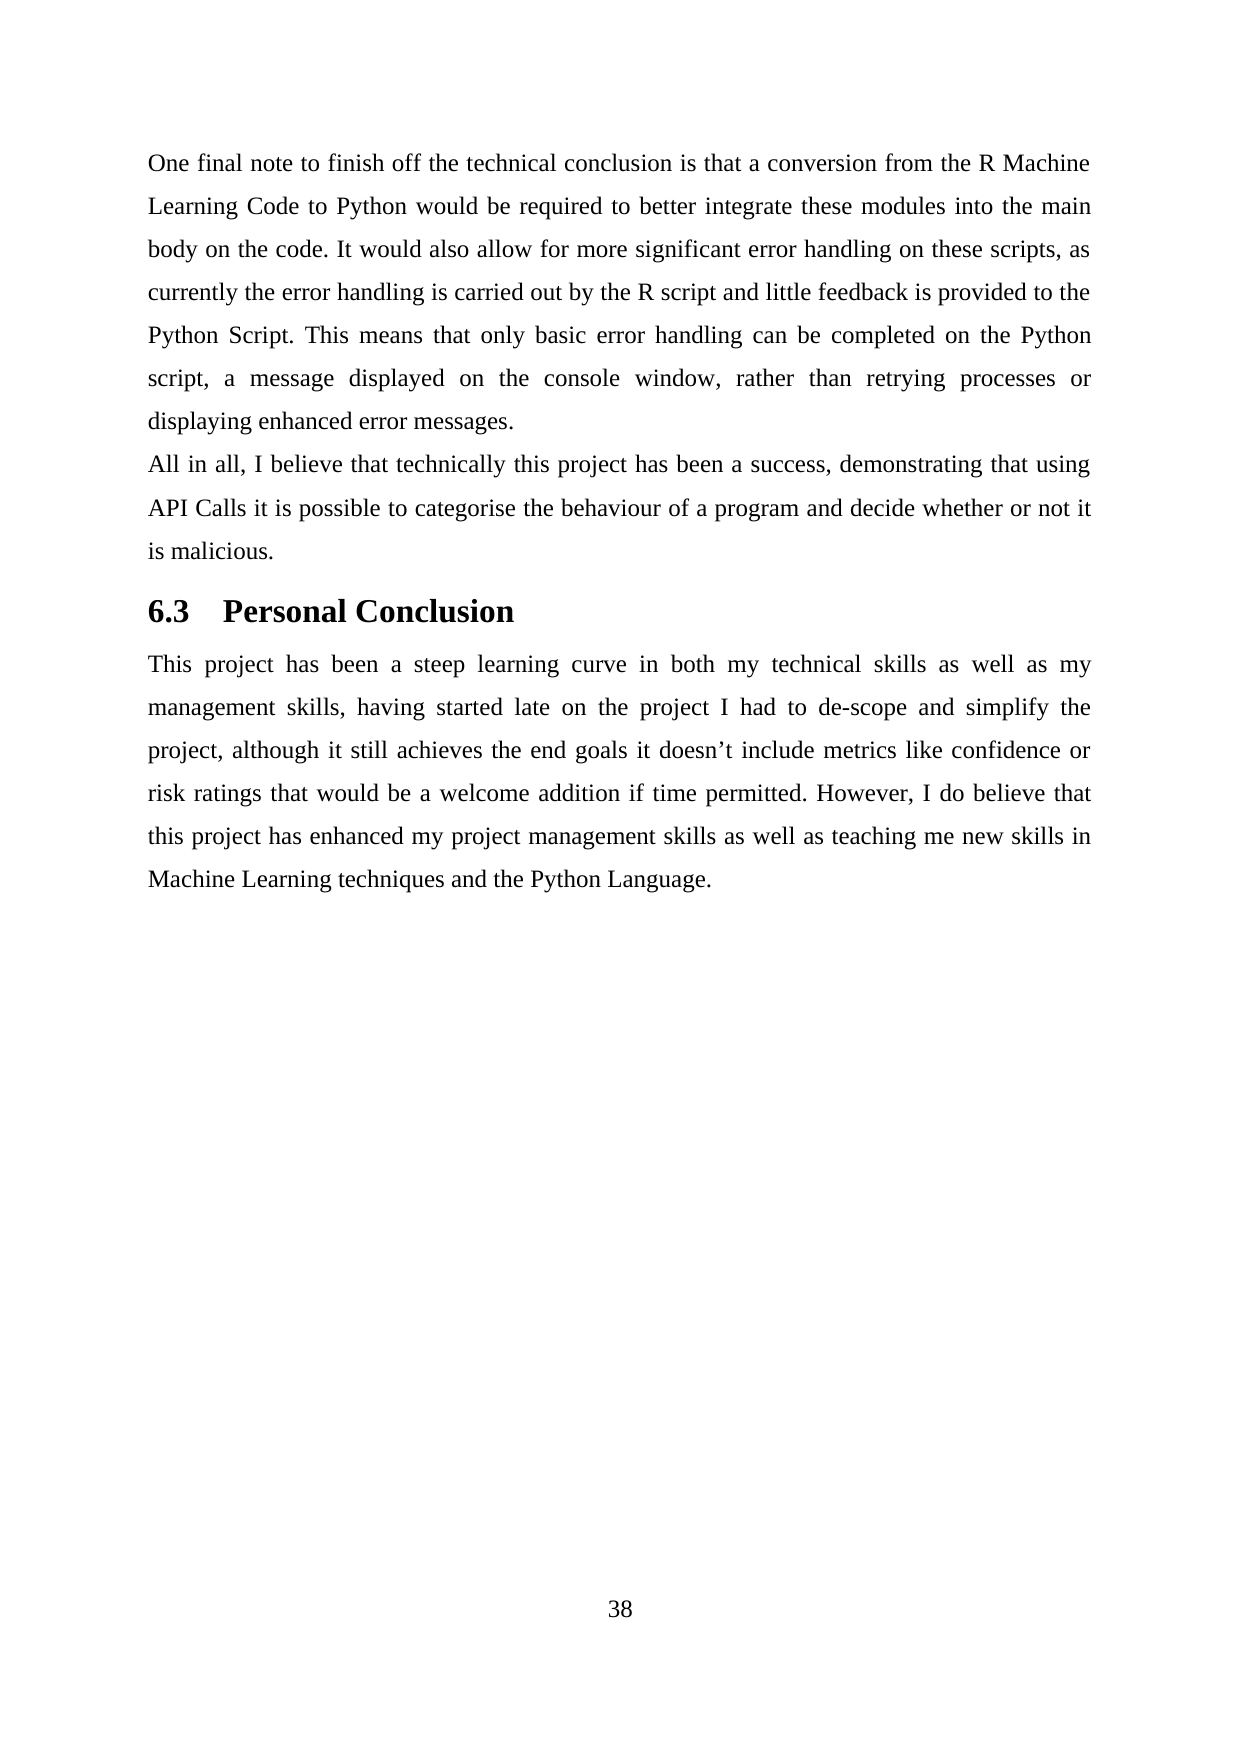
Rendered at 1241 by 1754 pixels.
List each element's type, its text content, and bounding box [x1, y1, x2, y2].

subtitle Personal Conclusion [148, 591, 1092, 630]
text One final note to finish off the technical conclusion is that a conversion from the R Machine Learning Code to Python would be required to better integrate these modules into the main body on the code. It would also allow for more significant error handling on these scripts, as currently the error handling is carried out by the R script and little feedback is provided to the Python Script. This means that only basic error handling can be completed on the Python script, a message displayed on the console window, rather than retrying processes or displaying enhanced error messages. [148, 148, 1092, 435]
text All in all, I believe that technically this project has been a success, demonstrating that using API Calls it is possible to categorise the behaviour of a program and decide whether or not it is malicious. [148, 449, 1092, 564]
text This project has been a steep learning curve in both my technical skills as well as my management skills, having started late on the project I had to de-scope and simplify the project, although it still achieves the end goals it doesn’t include metrics like confidence or risk ratings that would be a welcome addition if time permitted. However, I do believe that this project has enhanced my project management skills as well as teaching me new skills in Machine Learning techniques and the Python Language. [148, 649, 1092, 893]
